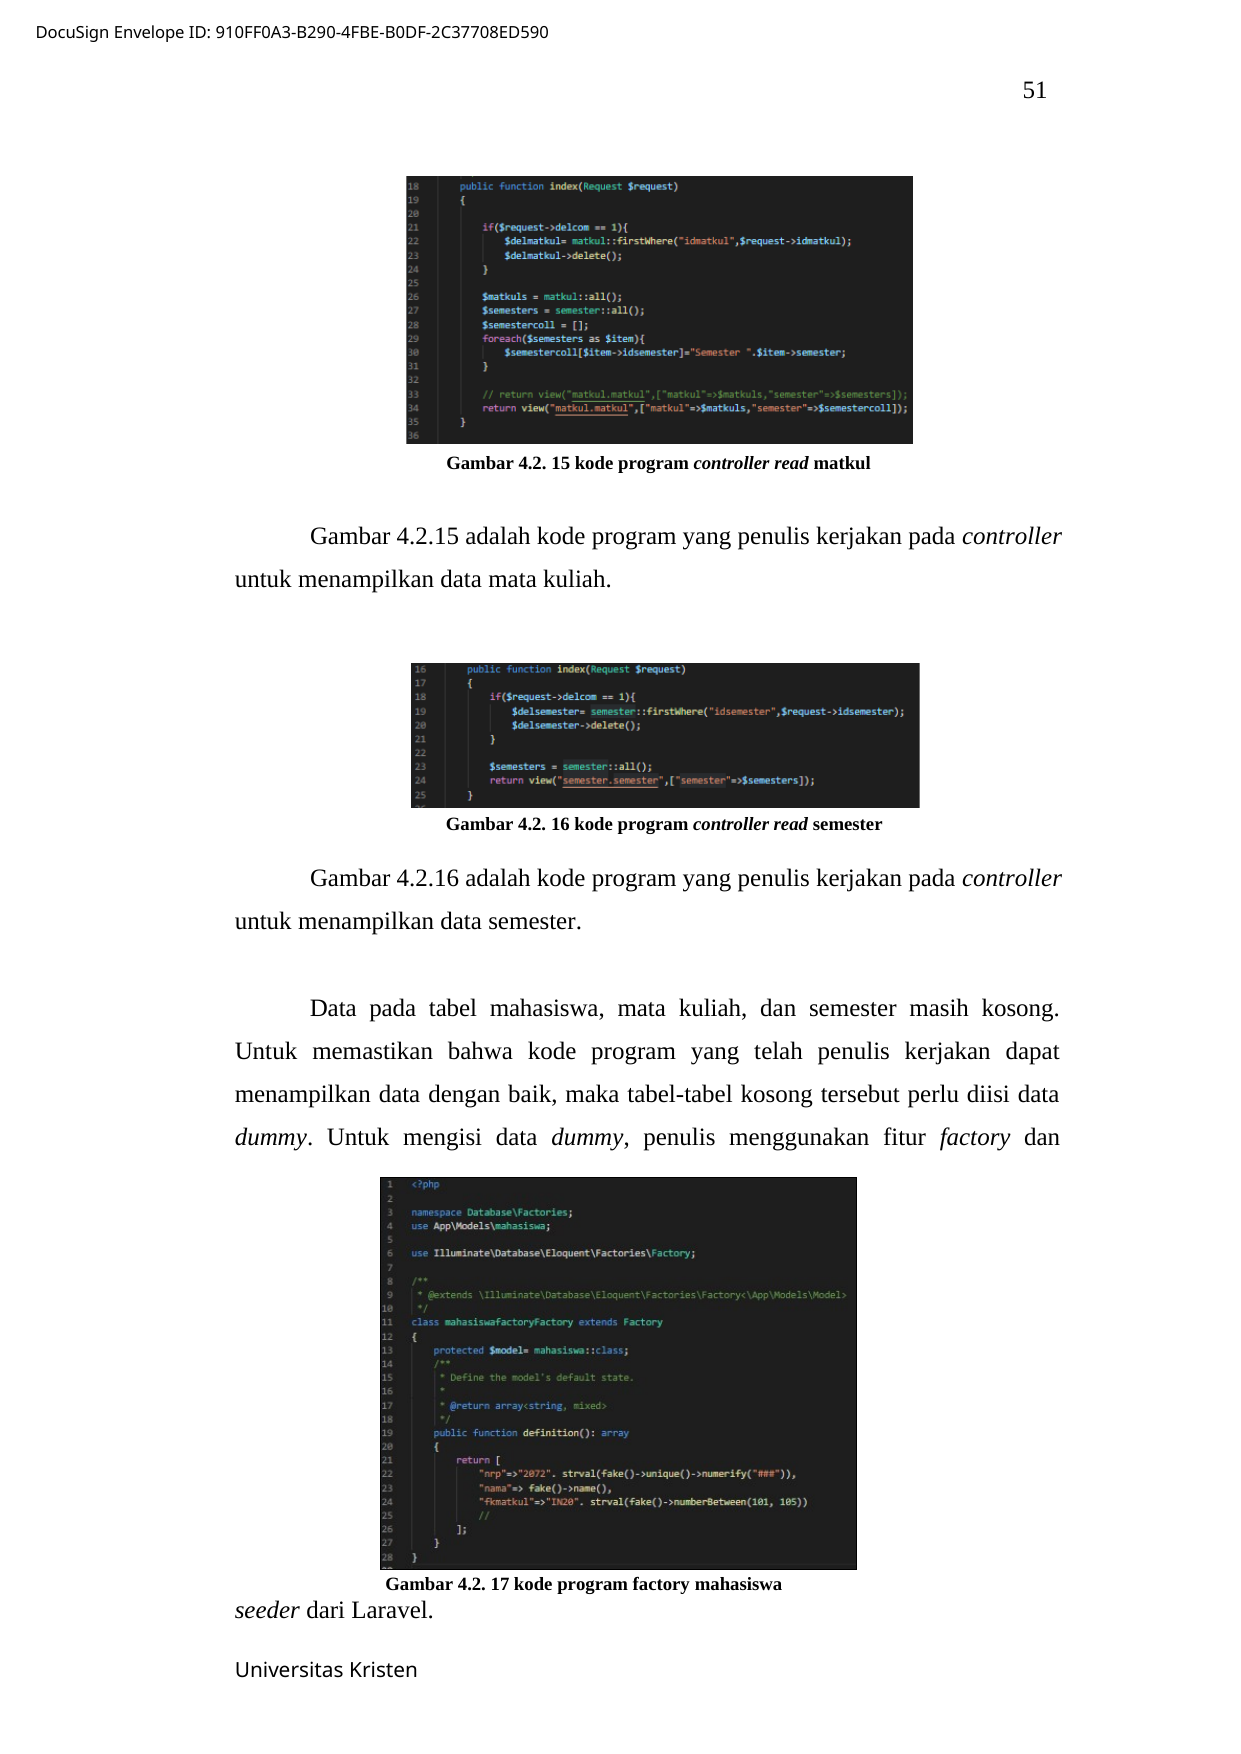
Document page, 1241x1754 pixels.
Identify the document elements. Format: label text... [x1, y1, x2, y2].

text Gambar 4.2.15 adalah kode program yang penulis kerjakan pada controller [310, 521, 1098, 549]
text untuk menampilkan data mata kuliah. [234, 564, 1098, 593]
text Gambar 4.2.16 adalah kode program yang penulis kerjakan pada controller [310, 863, 1098, 892]
picture [406, 176, 913, 444]
text Data pada tabel mahasiswa, mata kuliah, dan semester masih kosong. Untuk memastikan bahwa kode program yang telah penulis kerjakan dapat menampilkan data dengan baik, maka tabel-tabel kosong tersebut perlu diisi data dummy. Untuk mengisi data dummy, penulis menggunakan fitur factory dan seeder dari Laravel. [234, 993, 1060, 1624]
text Gambar 4.2. 15 kode program controller read matkul [446, 452, 1098, 473]
text untuk menampilkan data semester. [234, 906, 1098, 935]
picture [411, 663, 920, 808]
